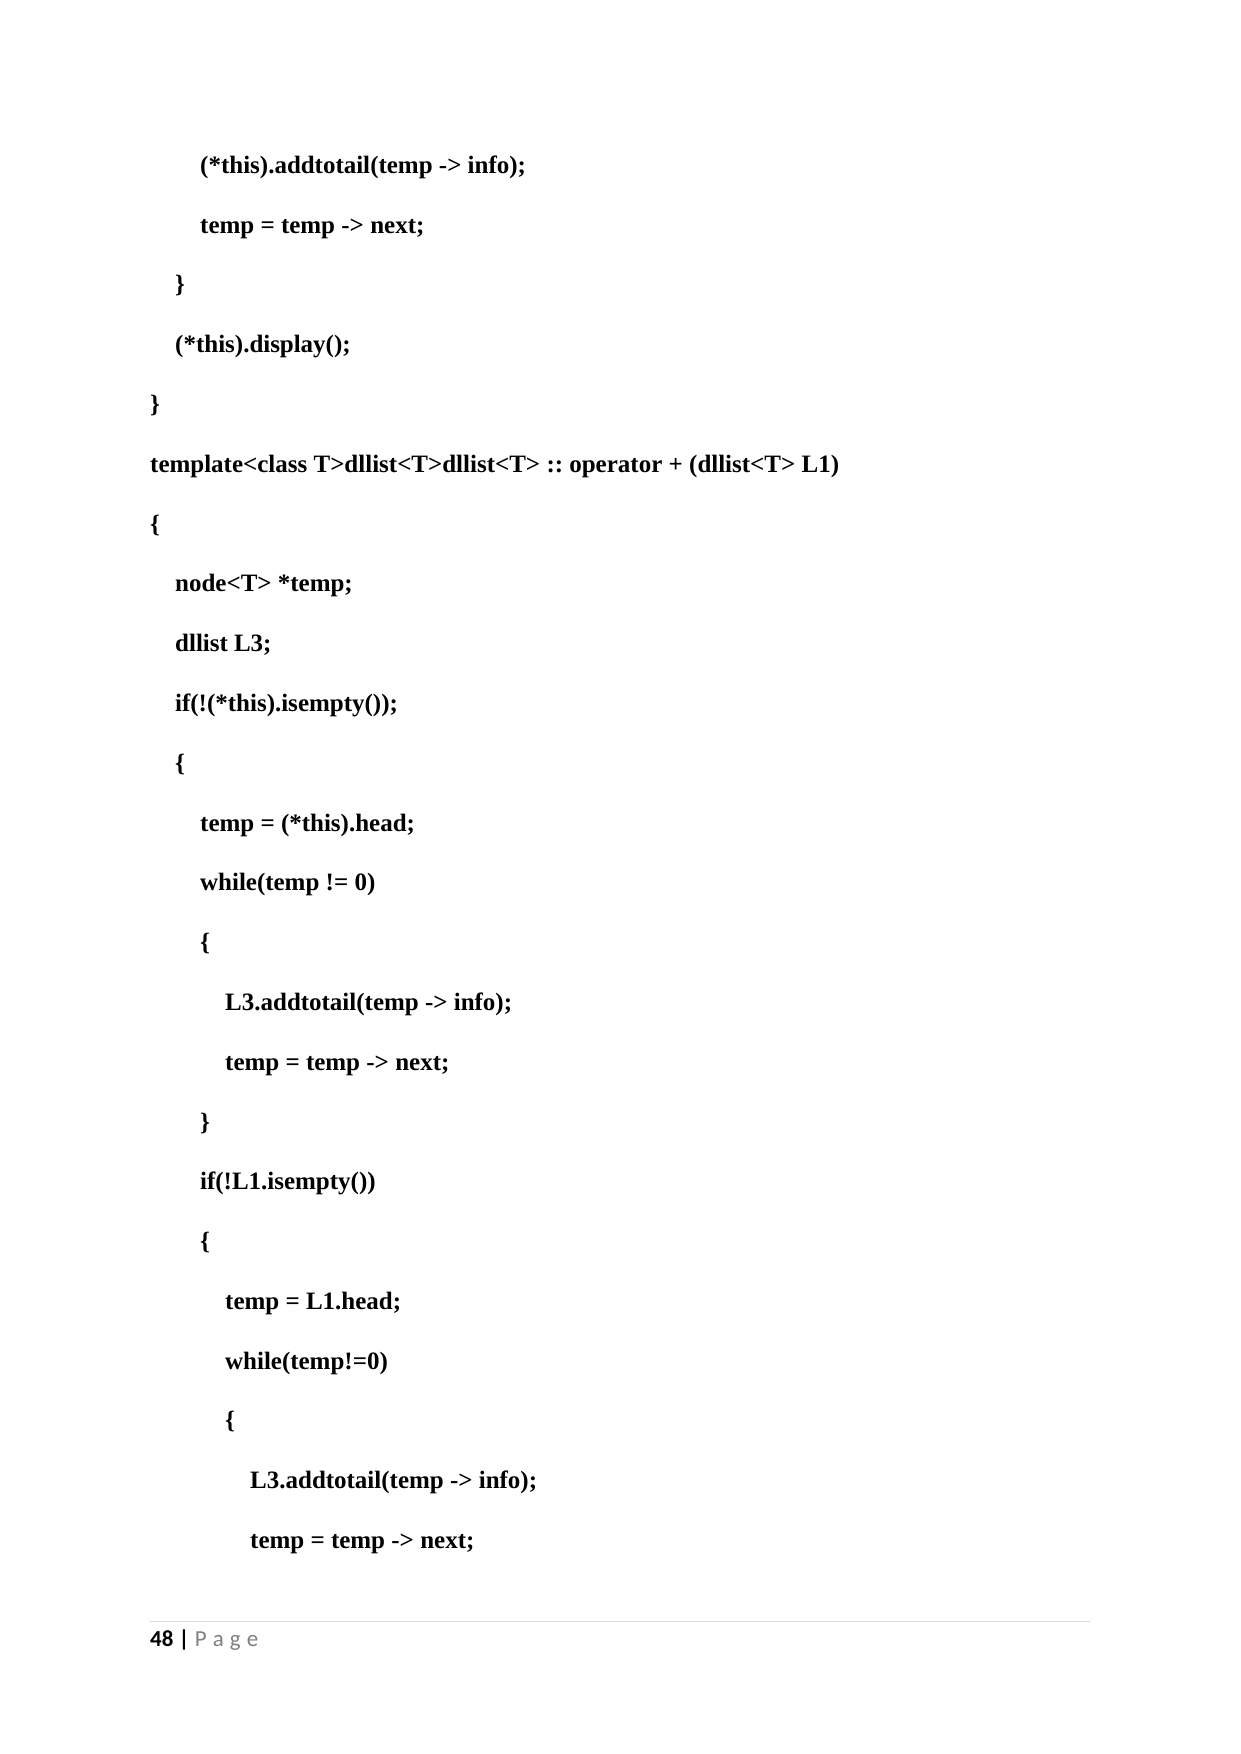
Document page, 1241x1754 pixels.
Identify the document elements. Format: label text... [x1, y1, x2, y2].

text { [150, 927, 1090, 956]
text (*this).addtotail(temp -> info); [150, 150, 1090, 179]
text temp = L1.head; [150, 1286, 1090, 1315]
text temp = temp -> next; [150, 1047, 1090, 1076]
text } [150, 1107, 1090, 1135]
text while(temp!=0) [150, 1346, 1090, 1374]
text node<T> *temp; [150, 568, 1090, 597]
text { [150, 1406, 1090, 1434]
text template<class T>dllist<T>dllist<T> :: operator + (dllist<T> L1) [150, 449, 1090, 478]
text { [150, 509, 1090, 537]
text temp = (*this).head; [150, 808, 1090, 836]
text temp = temp -> next; [150, 1525, 1090, 1554]
text (*this).display(); [150, 329, 1090, 358]
text { [150, 1226, 1090, 1255]
text temp = temp -> next; [150, 210, 1090, 238]
text } [150, 389, 1090, 418]
text if(!(*this).isempty()); [150, 688, 1090, 717]
text L3.addtotail(temp -> info); [150, 1465, 1090, 1494]
text dllist L3; [150, 628, 1090, 657]
text { [150, 748, 1090, 777]
text if(!L1.isempty()) [150, 1166, 1090, 1195]
text } [150, 269, 1090, 298]
text L3.addtotail(temp -> info); [150, 987, 1090, 1016]
text while(temp != 0) [150, 867, 1090, 896]
